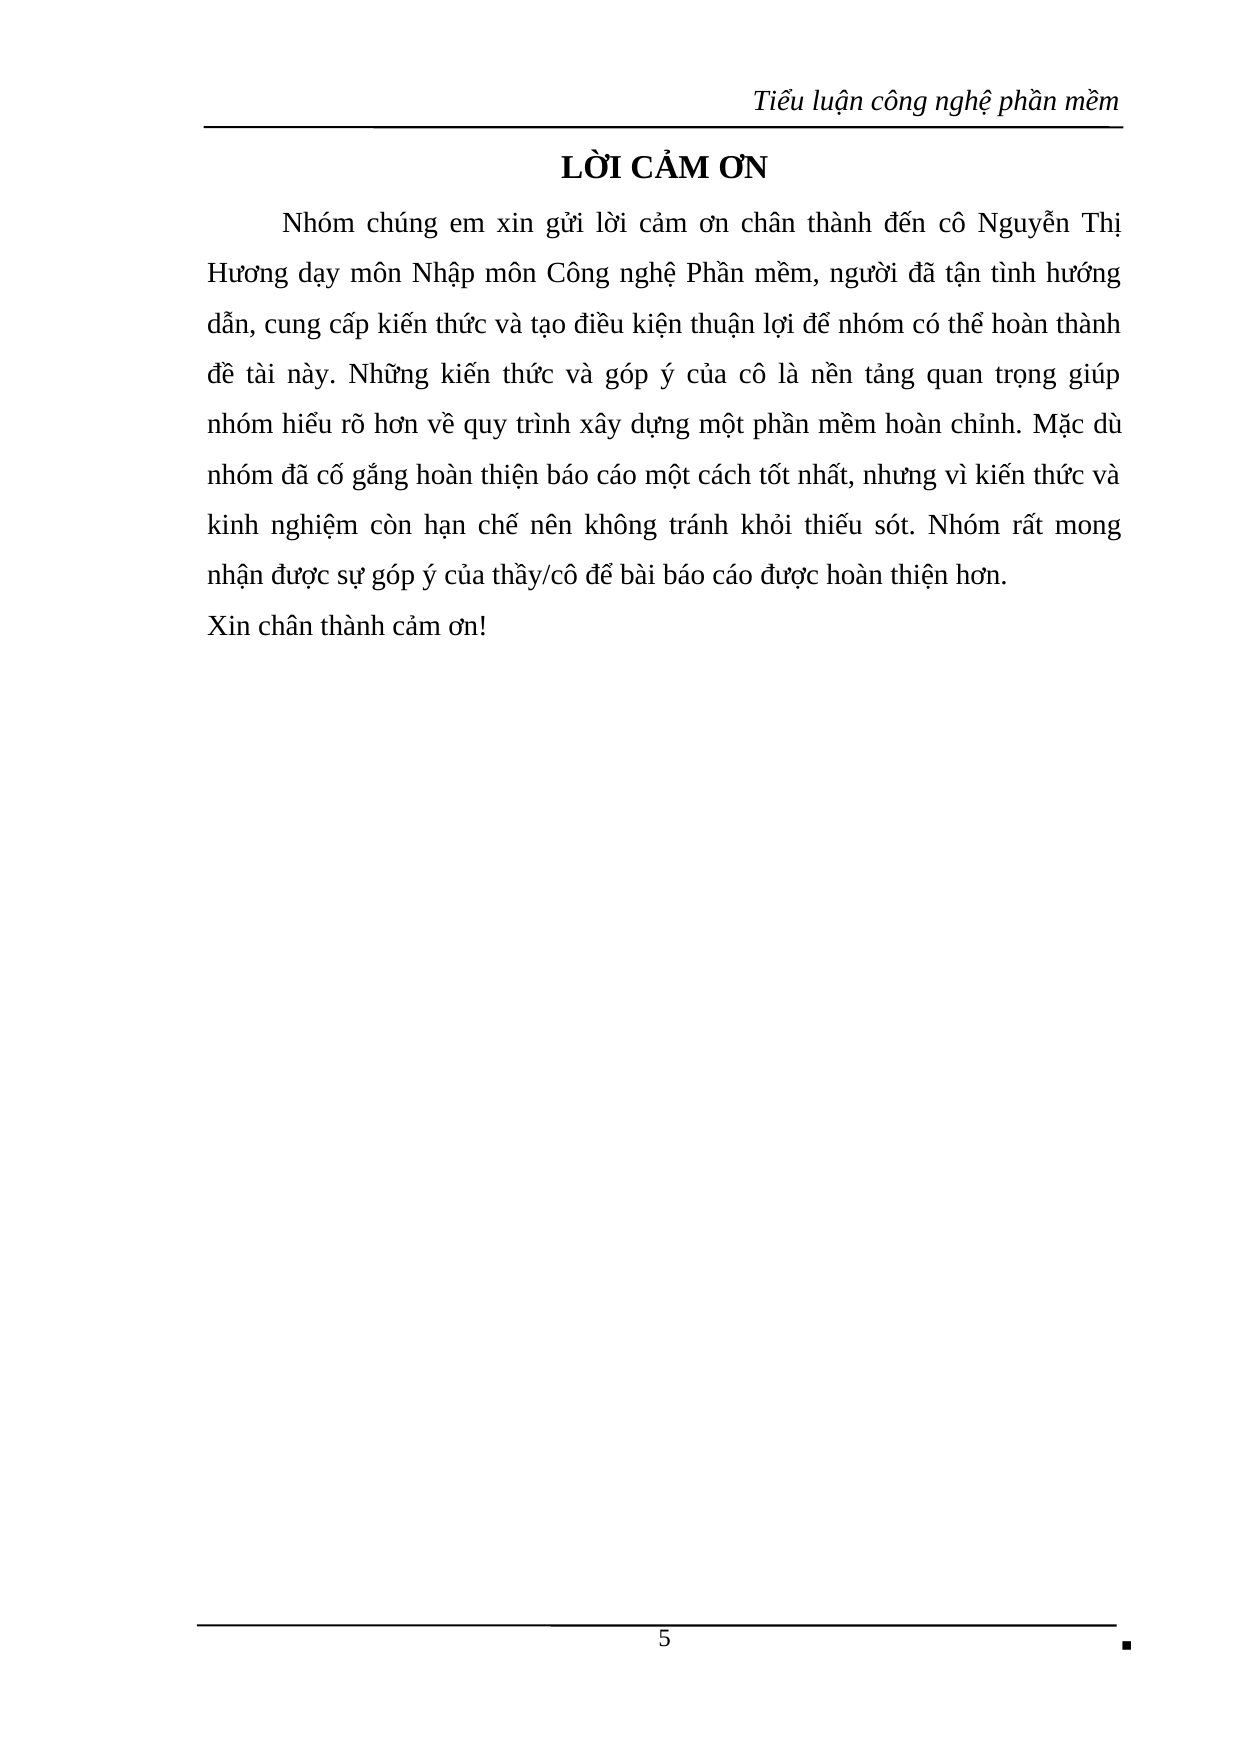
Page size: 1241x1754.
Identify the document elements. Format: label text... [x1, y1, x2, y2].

text Xin chân thành cảm ơn! [207, 608, 1122, 641]
text Nhóm chúng em xin gửi lời cảm ơn chân thành đến cô Nguyễn Thị Hương dạy môn Nhập môn Công nghệ Phần mềm, người đã tận tình hướng dẫn, cung cấp kiến thức và tạo điều kiện thuận lợi để nhóm có thể hoàn thành đề tài này. Những kiến thức và góp ý của cô là nền tảng quan trọng giúp nhóm hiểu rõ hơn về quy trình xây dựng một phần mềm hoàn chỉnh. Mặc dù nhóm đã cố gắng hoàn thiện báo cáo một cách tốt nhất, nhưng vì kiến thức và kinh nghiệm còn hạn chế nên không tránh khỏi thiếu sót. Nhóm rất mong nhận được sự góp ý của thầy/cô để bài báo cáo được hoàn thiện hơn. [207, 205, 1122, 591]
text LỜI CẢM ƠN [207, 148, 1122, 186]
